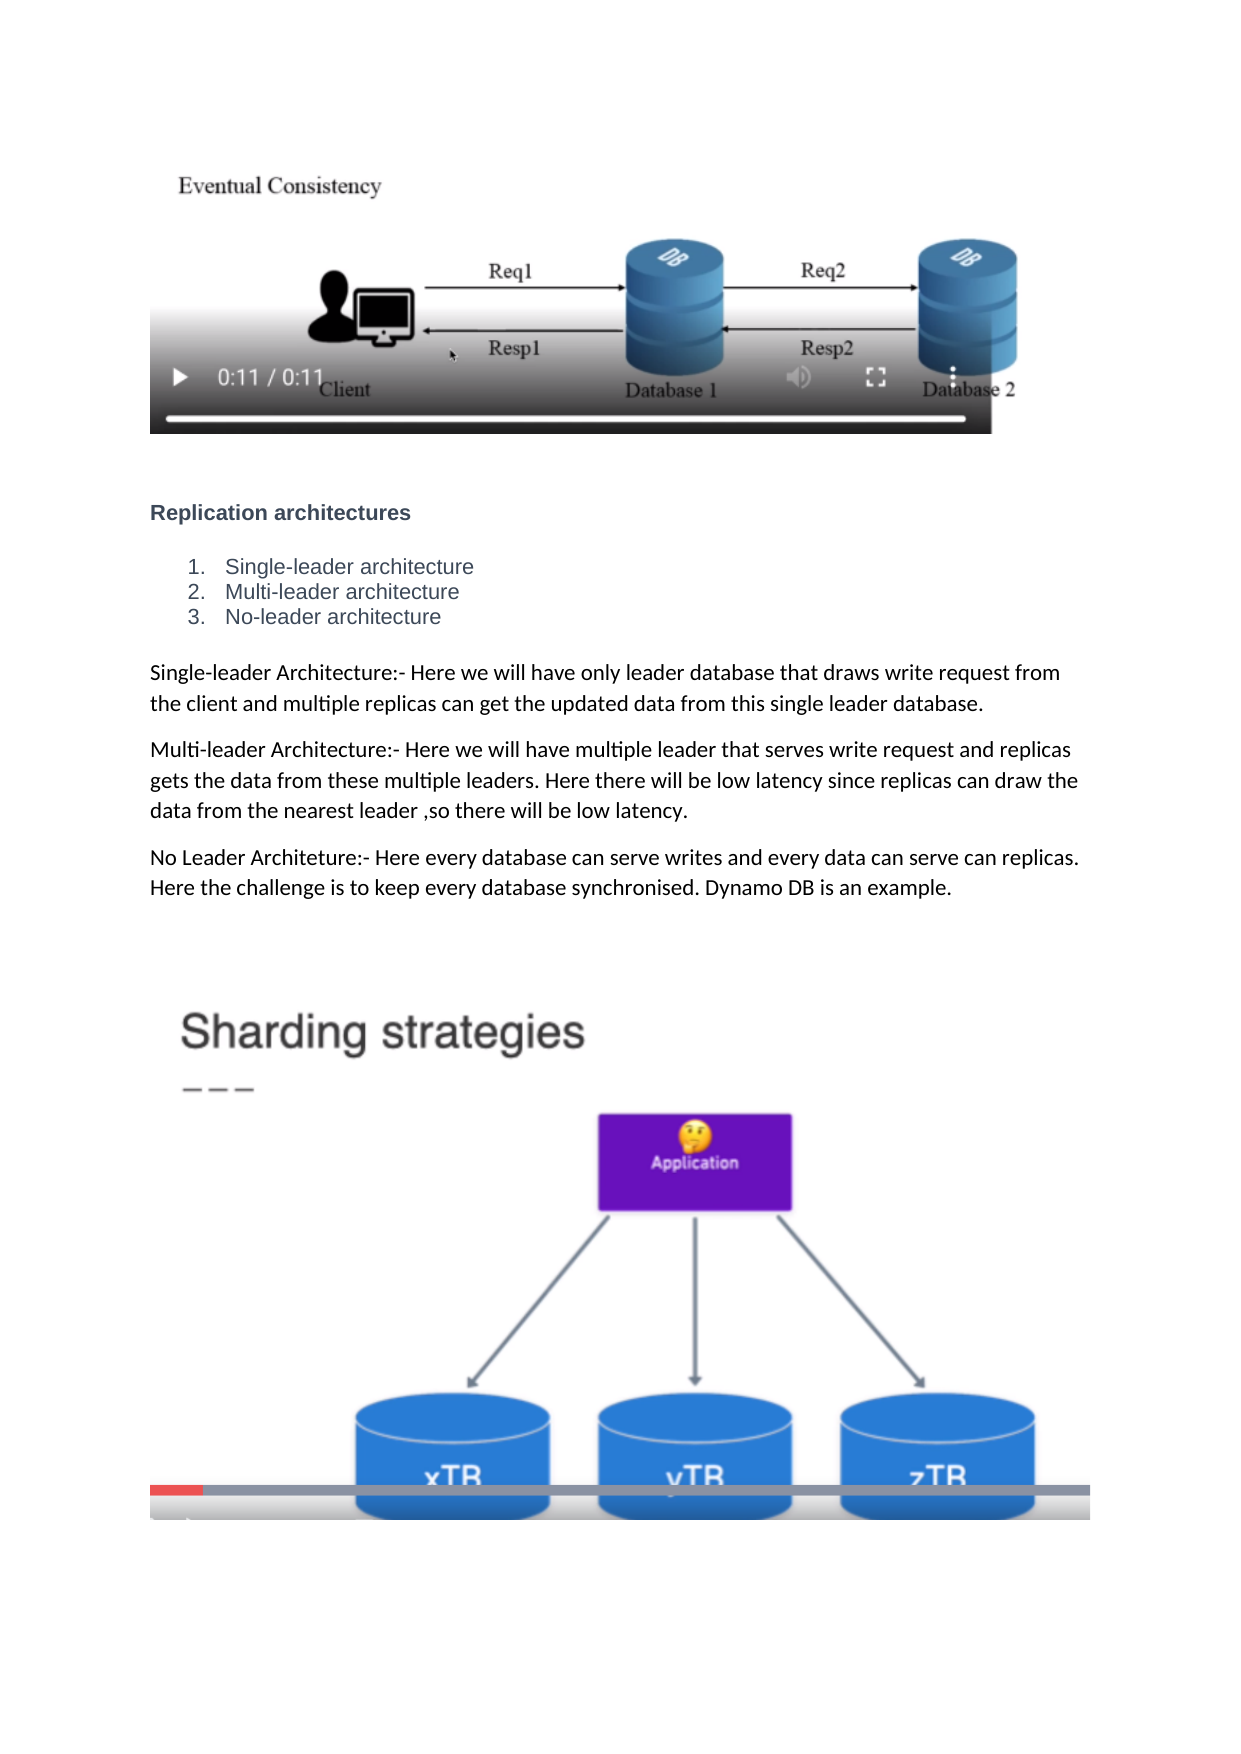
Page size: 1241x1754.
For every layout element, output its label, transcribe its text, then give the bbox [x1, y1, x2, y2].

text Replication architectures [150, 499, 1090, 524]
text Multi-leader Architecture:- Here we will have multiple leader that serves write request and replicas gets the data from these multiple leaders. Here there will be low latency since replicas can draw the data from the nearest leader ,so there will be low latency. [150, 736, 1090, 824]
text No Leader Architeture:- Here every database can serve writes and every data can serve can replicas. Here the challenge is to keep every database synchronised. Dynamo DB is an example. [150, 843, 1090, 901]
list Single-leader architecture [187, 554, 1090, 579]
picture [150, 150, 1091, 434]
picture [150, 966, 1091, 1520]
list No-leader architecture [187, 604, 1090, 629]
list Multi-leader architecture [187, 579, 1090, 604]
text Single-leader Architecture:- Here we will have only leader database that draws write request from the client and multiple replicas can get the updated data from this single leader database. [150, 658, 1090, 717]
